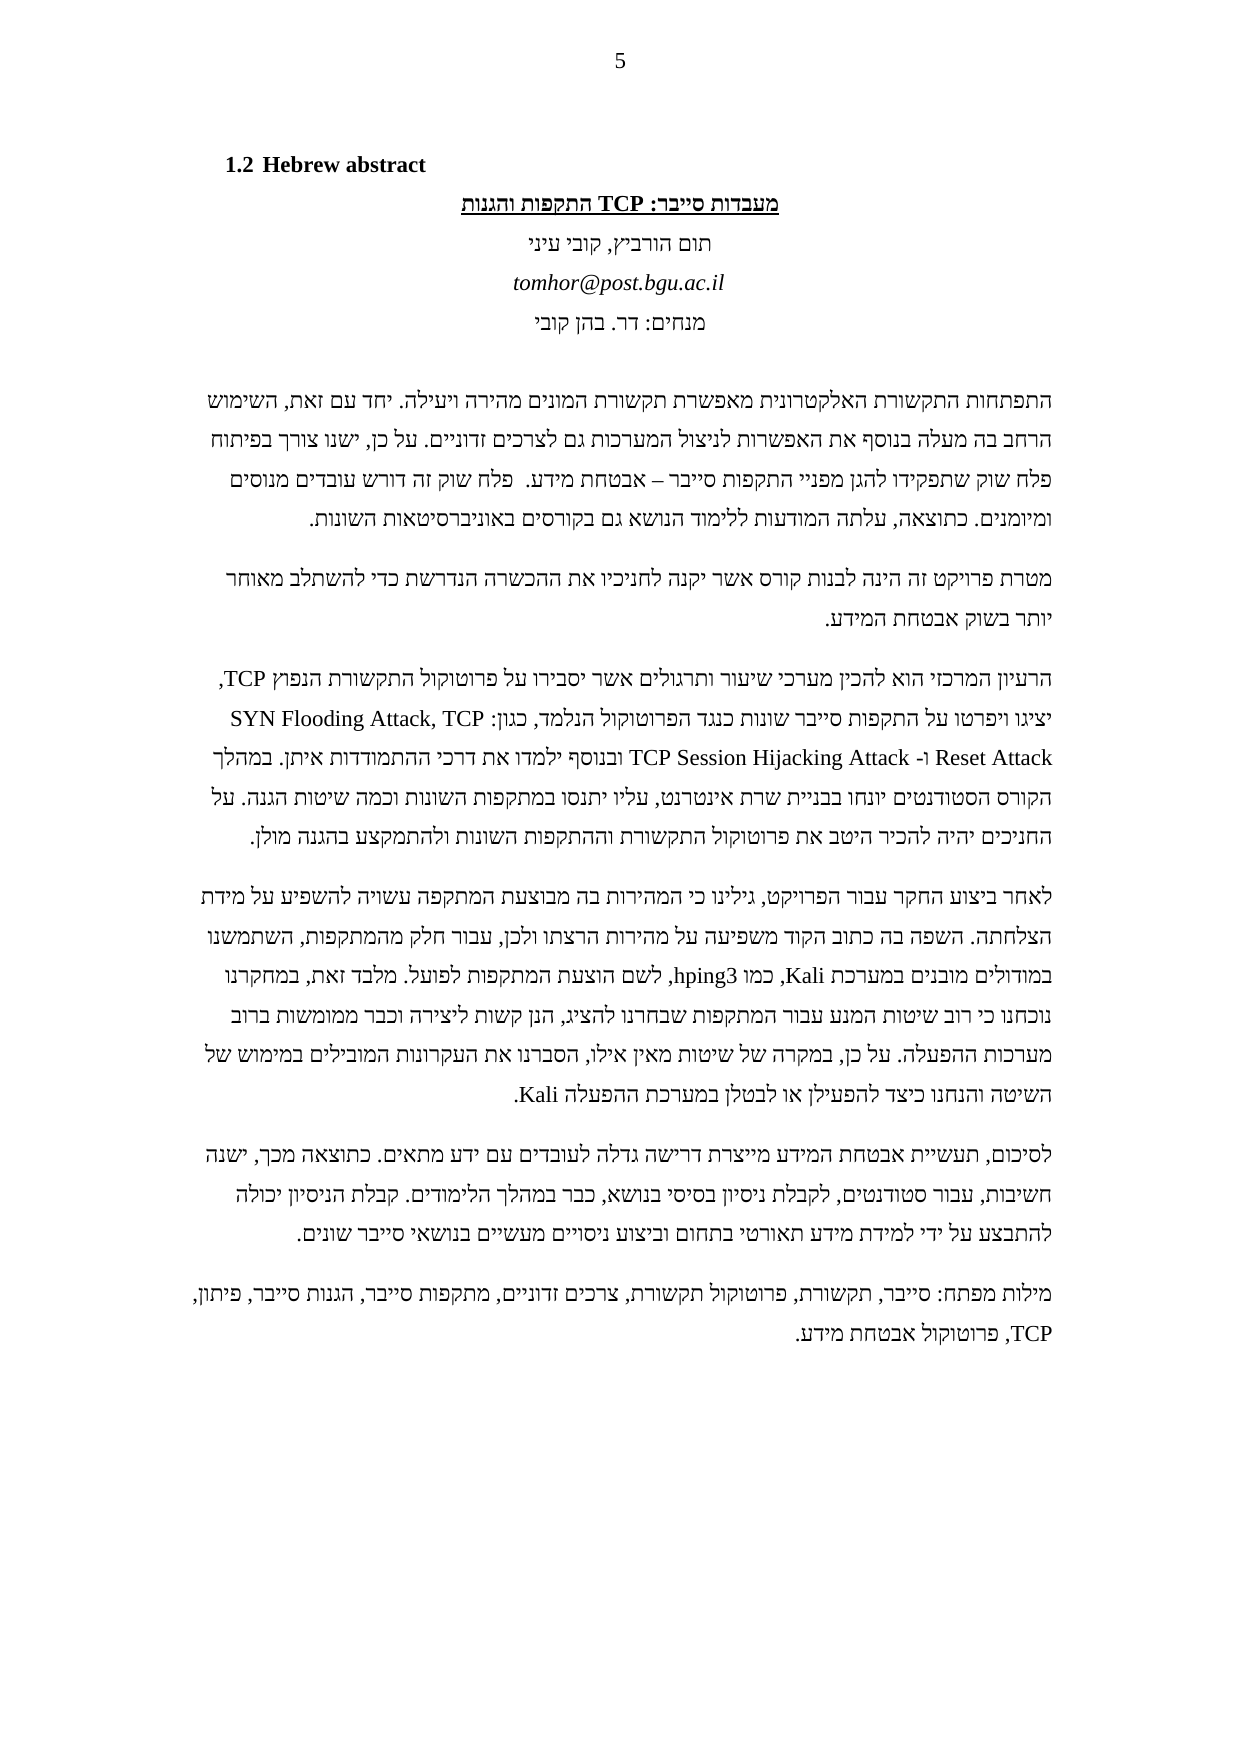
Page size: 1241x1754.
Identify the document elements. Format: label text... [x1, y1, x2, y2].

list מנחים: דר. בהן קובי [187, 309, 1053, 335]
text לאחר ביצוע החקר עבור הפרויקט, גילינו כי המהירות בה מבוצעת המתקפה עשויה להשפיע על מידת הצלחתה. השפה בה כתוב הקוד משפיעה על מהירות הרצתו ולכן, עבור חלק מהמתקפות, השתמשנו במודולים מובנים במערכת Kali, כמו hping3, לשם הוצעת המתקפות לפועל. מלבד זאת, במחקרנו נוכחנו כי רוב שיטות המנע עבור המתקפות שבחרנו להציג, הנן קשות ליצירה וכבר ממומשות ברוב מערכות ההפעלה. על כן, במקרה של שיטות מאין אילו, הסברנו את העקרונות המובילים במימוש של השיטה והנחנו כיצד להפעילן או לבטלן במערכת ההפעלה Kali. [187, 883, 1053, 1107]
list Hebrew abstract [225, 151, 1053, 177]
text הרעיון המרכזי הוא להכין מערכי שיעור ותרגולים אשר יסבירו על פרוטוקול התקשורת הנפוץ TCP, יציגו ויפרטו על התקפות סייבר שונות כנגד הפרוטוקול הנלמד, כגון: SYN Flooding Attack, TCP Reset Attack ו- TCP Session Hijacking Attack ובנוסף ילמדו את דרכי ההתמודדות איתן. במהלך הקורס הסטודנטים יונחו בבניית שרת אינטרנט, עליו יתנסו במתקפות השונות וכמה שיטות הגנה. על החניכים יהיה להכיר היטב את פרוטוקול התקשורת וההתקפות השונות ולהתמקצע בהגנה מולן. [187, 665, 1053, 849]
list tomhor@post.bgu.ac.il [187, 269, 1053, 296]
text מטרת פרויקט זה הינה לבנות קורס אשר יקנה לחניכיו את ההכשרה הנדרשת כדי להשתלב מאוחר יותר בשוק אבטחת המידע. [187, 565, 1053, 631]
list מעבדות סייבר: TCP התקפות והגנות [187, 191, 1053, 217]
text מילות מפתח: סייבר, תקשורת, פרוטוקול תקשורת, צרכים זדוניים, מתקפות סייבר, הגנות סייבר, פיתון, TCP, פרוטוקול אבטחת מידע. [187, 1280, 1053, 1346]
text התפתחות התקשורת האלקטרונית מאפשרת תקשורת המונים מהירה ויעילה. יחד עם זאת, השימוש הרחב בה מעלה בנוסף את האפשרות לניצול המערכות גם לצרכים זדוניים. על כן, ישנו צורך בפיתוח פלח שוק שתפקידו להגן מפניי התקפות סייבר – אבטחת מידע. פלח שוק זה דורש עובדים מנוסים ומיומנים. כתוצאה, עלתה המודעות ללימוד הנושא גם בקורסים באוניברסיטאות השונות. [187, 387, 1053, 531]
text לסיכום, תעשיית אבטחת המידע מייצרת דרישה גדלה לעובדים עם ידע מתאים. כתוצאה מכך, ישנה חשיבות, עבור סטודנטים, לקבלת ניסיון בסיסי בנושא, כבר במהלך הלימודים. קבלת הניסיון יכולה להתבצע על ידי למידת מידע תאורטי בתחום וביצוע ניסויים מעשיים בנושאי סייבר שונים. [187, 1141, 1053, 1246]
list תום הורביץ, קובי עיני [187, 230, 1053, 256]
